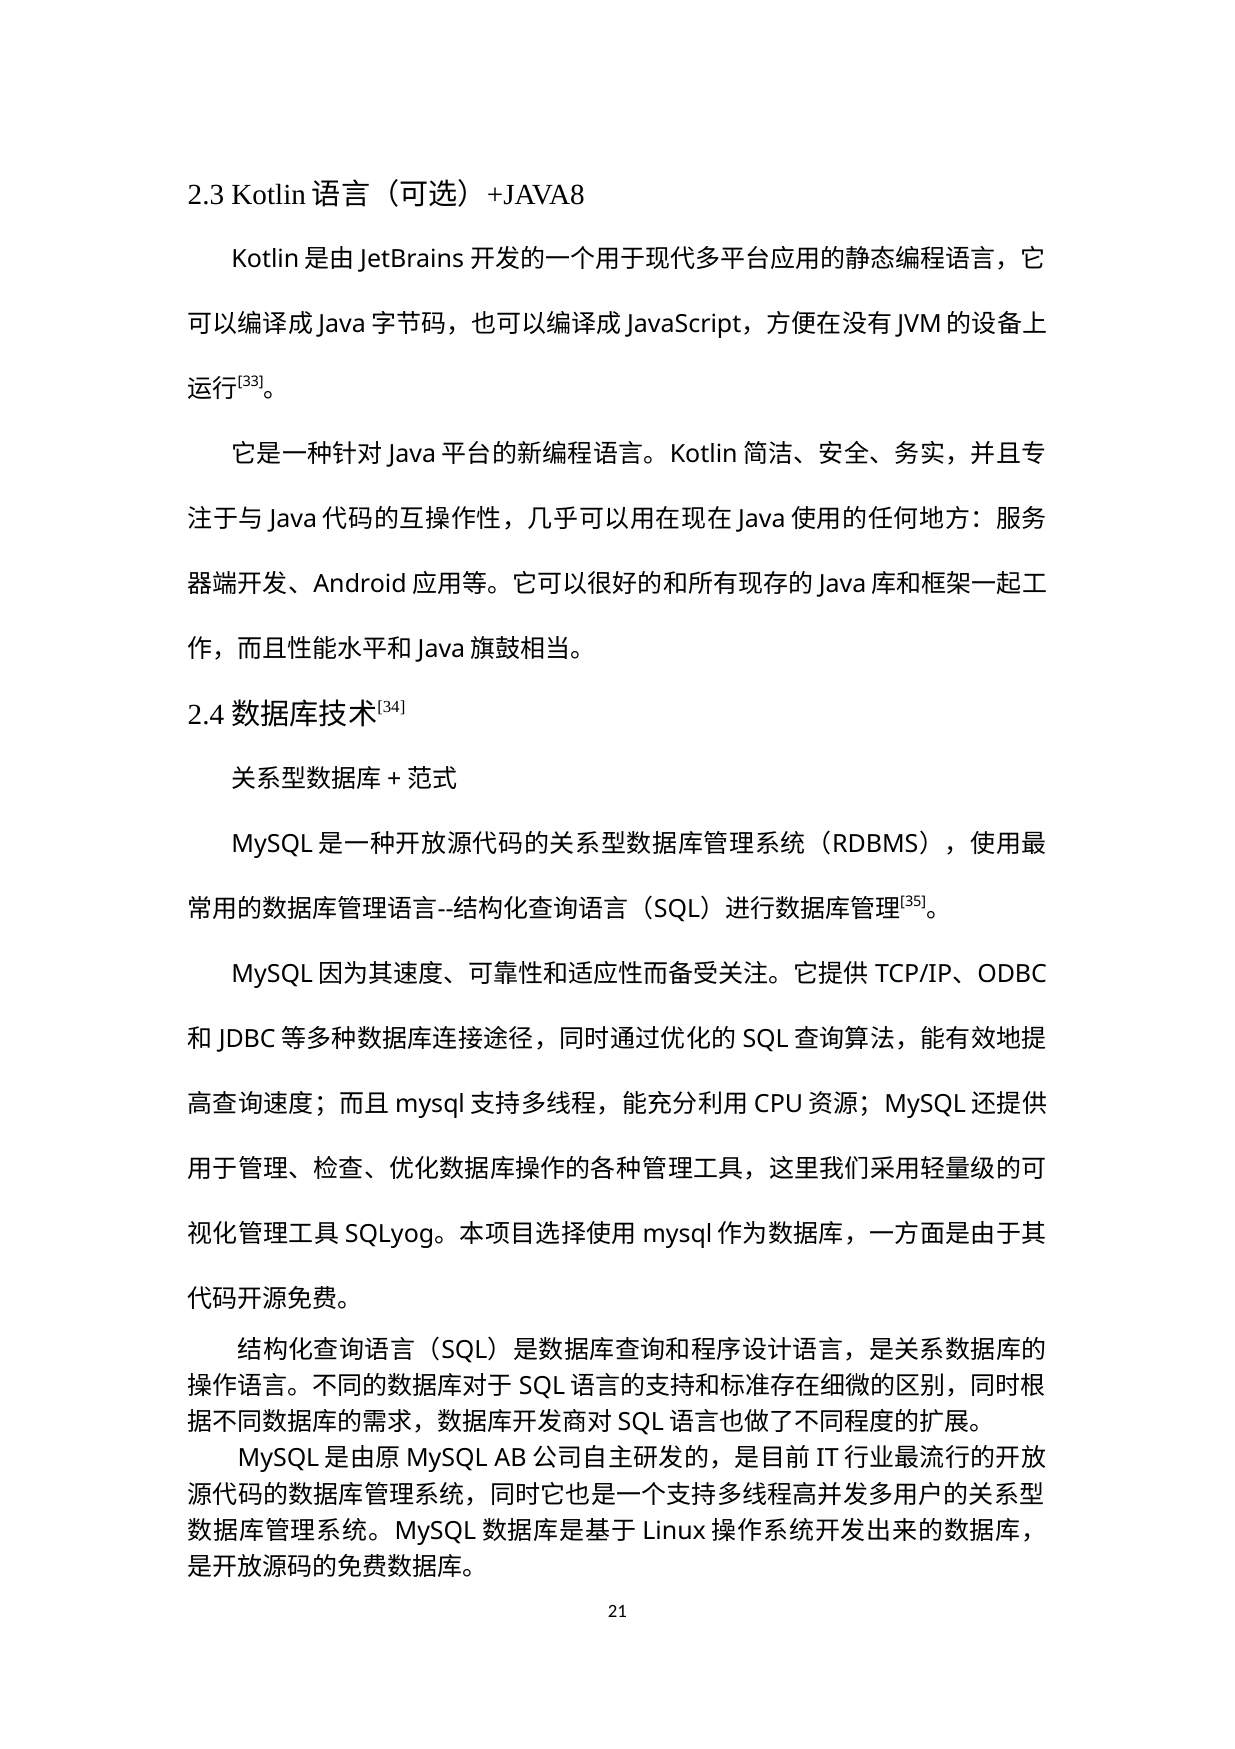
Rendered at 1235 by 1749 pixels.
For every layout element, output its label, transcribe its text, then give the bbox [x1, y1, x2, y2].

text Kotlin是由 JetBrains 开发的一个用于现代多平台应用的静态编程语言，它可以编译成Java字节码，也可以编译成JavaScript，方便在没有JVM的设备上运行[33]。 [187, 224, 1047, 419]
text 结构化查询语言（SQL）是数据库查询和程序设计语言，是关系数据库的操作语言。不同的数据库对于SQL语言的支持和标准存在细微的区别，同时根据不同数据库的需求，数据库开发商对SQL语言也做了不同程度的扩展。 [187, 1329, 1047, 1438]
text MySQL是由原MySQL AB公司自主研发的，是目前IT行业最流行的开放源代码的数据库管理系统，同时它也是一个支持多线程高并发多用户的关系型数据库管理系统。MySQL数据库是基于Linux操作系统开发出来的数据库，是开放源码的免费数据库。 [187, 1438, 1047, 1583]
text MySQL因为其速度、可靠性和适应性而备受关注。它提供 TCP/IP、ODBC 和 JDBC等多种数据库连接途径，同时通过优化的 SQL查询算法，能有效地提高查询速度；而且mysql支持多线程，能充分利用CPU资源；MySQL还提供用于管理、检查、优化数据库操作的各种管理工具，这里我们采用轻量级的可视化管理工具SQLyog。本项目选择使用mysql作为数据库，一方面是由于其代码开源免费。 [187, 939, 1047, 1329]
text 2.4 数据库技术[34] [187, 679, 1047, 744]
text 它是一种针对Java平台的新编程语言。Kotlin简洁、安全、务实，并且专注于与Java代码的互操作性，几乎可以用在现在Java使用的任何地方：服务器端开发、Android应用等。它可以很好的和所有现存的Java库和框架一起工作，而且性能水平和Java旗鼓相当。 [187, 419, 1047, 679]
text 关系型数据库 + 范式 [187, 744, 1047, 809]
text 2.3 Kotlin语言（可选）+JAVA8 [187, 159, 1047, 224]
text MySQL是一种开放源代码的关系型数据库管理系统（RDBMS），使用最常用的数据库管理语言--结构化查询语言（SQL）进行数据库管理[35]。 [187, 809, 1047, 939]
